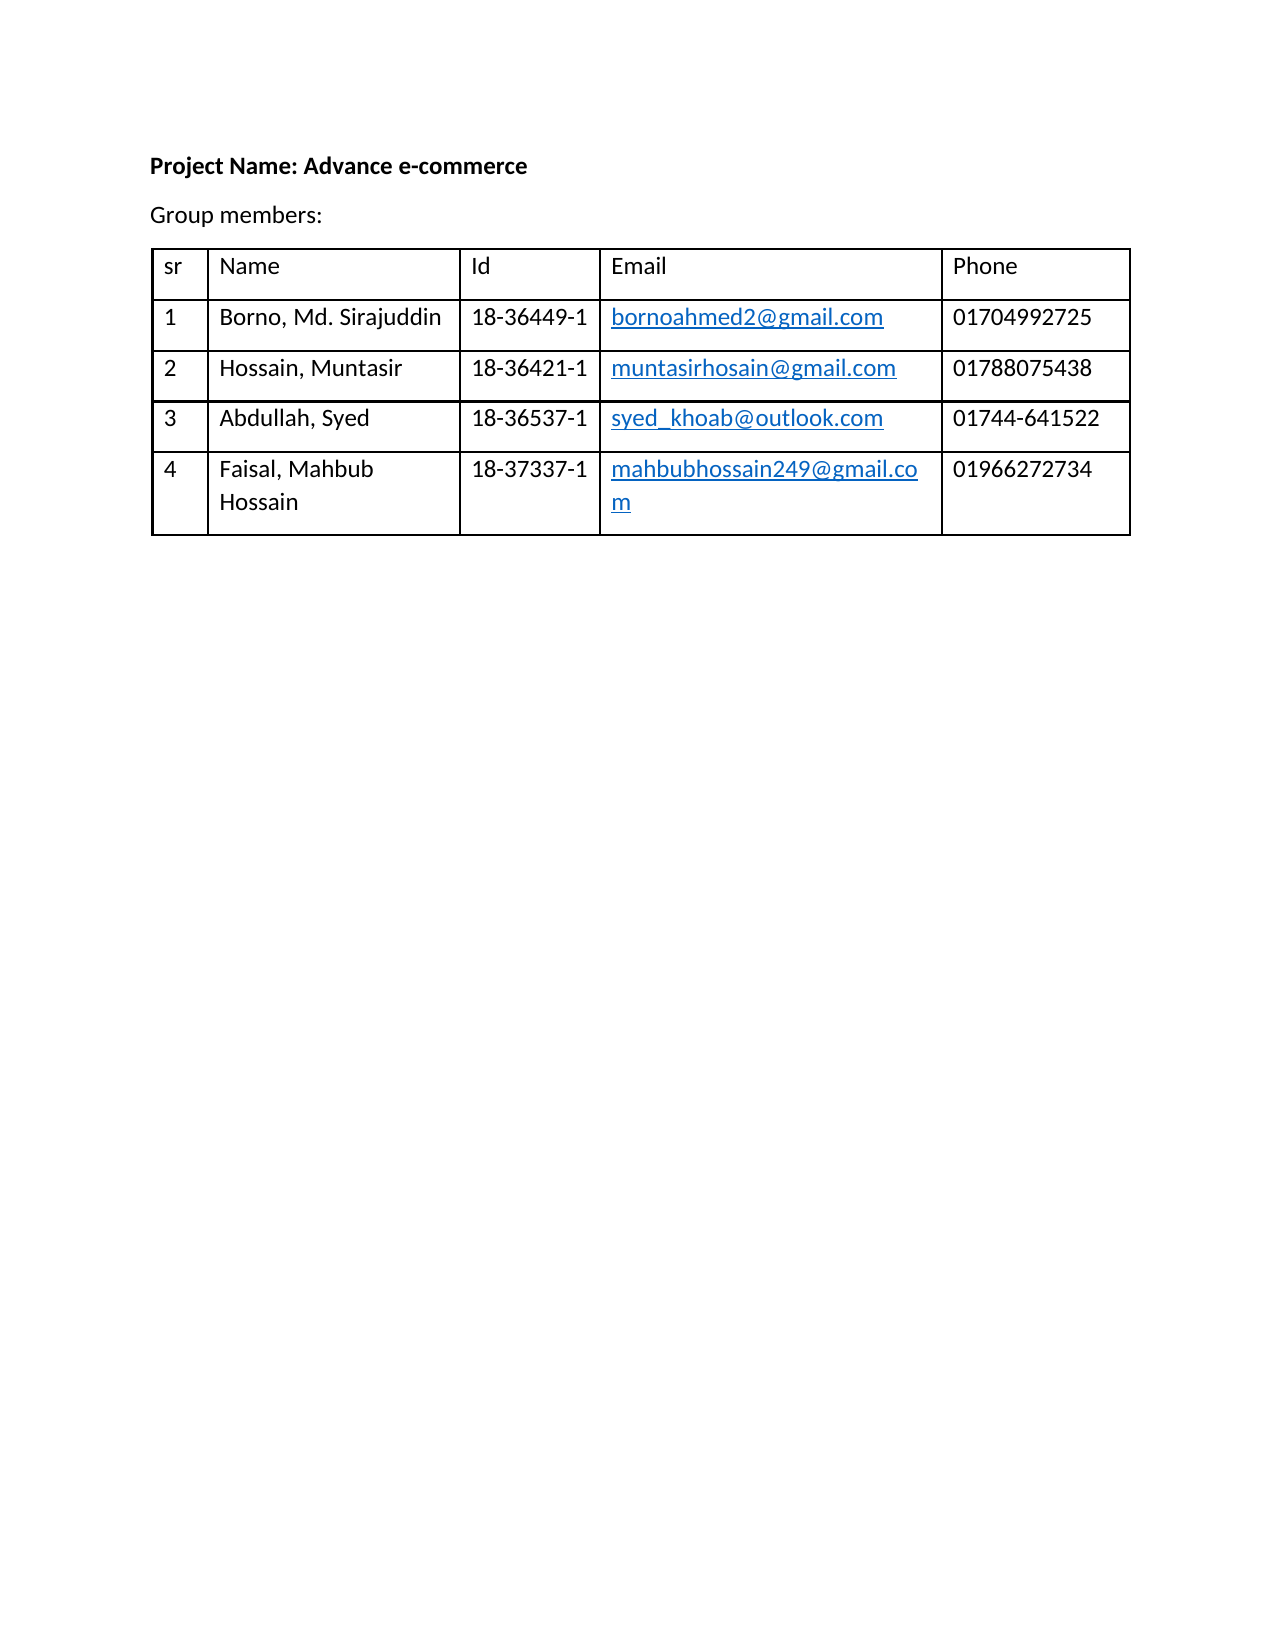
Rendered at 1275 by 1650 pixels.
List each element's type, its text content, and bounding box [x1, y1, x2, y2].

table_cell 18-36449-1 [461, 301, 599, 349]
table_cell Faisal, Mahbub Hossain [209, 453, 459, 534]
table_cell 4 [154, 453, 207, 534]
table_cell 01788075438 [943, 352, 1129, 400]
table_cell 2 [154, 352, 207, 400]
table_header Name [209, 250, 459, 299]
table_cell 3 [154, 403, 207, 451]
table_header sr [154, 250, 207, 299]
table_cell 01744-641522 [943, 403, 1129, 451]
table_header Email [601, 250, 941, 299]
table_cell syed_khoab@outlook.com [601, 403, 941, 451]
table_cell Hossain, Muntasir [209, 352, 459, 400]
text Project Name: Advance e-commerce [150, 150, 1200, 181]
text Group members: [150, 199, 1200, 229]
table_cell 18-36421-1 [461, 352, 599, 400]
table_cell 18-36537-1 [461, 403, 599, 451]
table_header Id [461, 250, 599, 299]
table_cell bornoahmed2@gmail.com [601, 301, 941, 349]
table_cell Abdullah, Syed [209, 403, 459, 451]
table_cell Borno, Md. Sirajuddin [209, 301, 459, 349]
table_header Phone [943, 250, 1129, 299]
table_cell 18-37337-1 [461, 453, 599, 534]
table_cell 01704992725 [943, 301, 1129, 349]
table_cell 01966272734 [943, 453, 1129, 534]
table_cell muntasirhosain@gmail.com [601, 352, 941, 400]
table_cell 1 [154, 301, 207, 349]
table_cell mahbubhossain249@gmail.com [601, 453, 941, 534]
